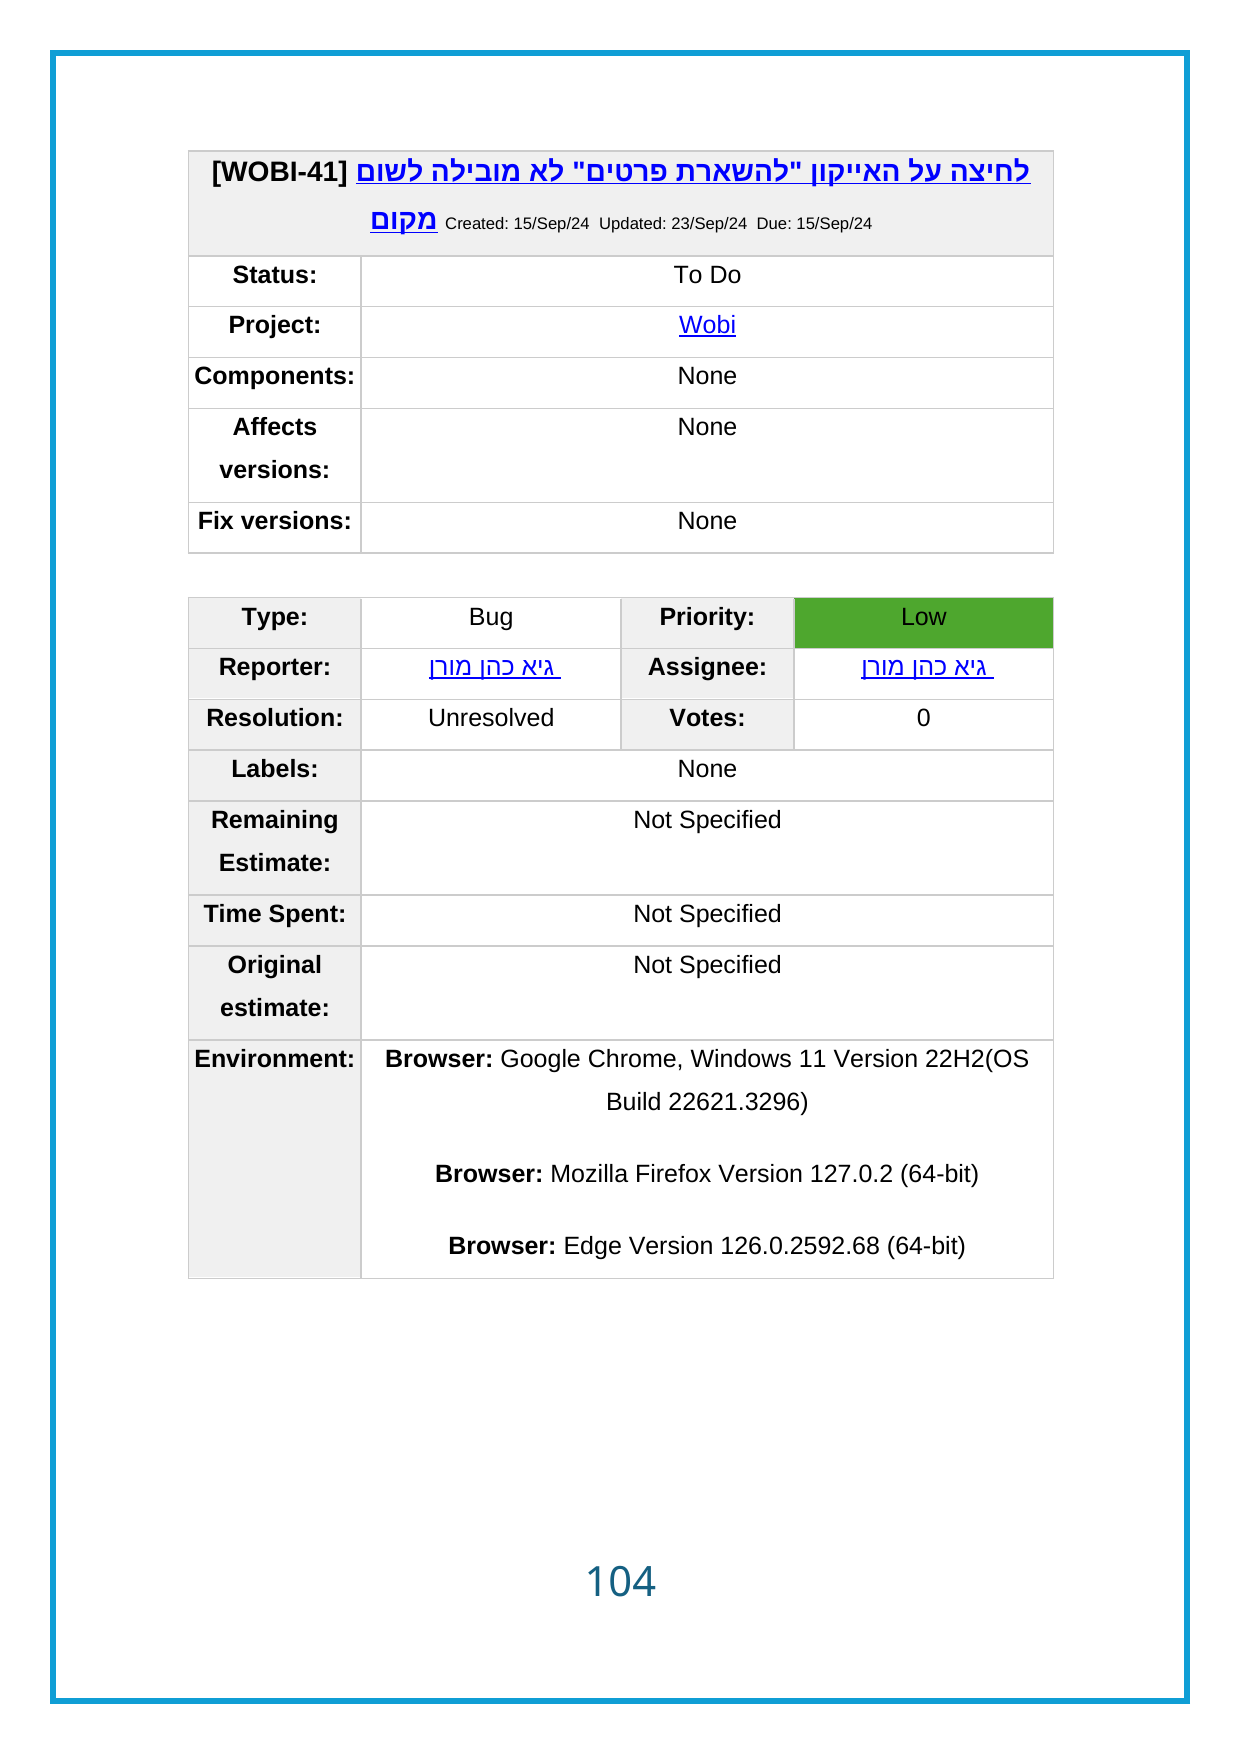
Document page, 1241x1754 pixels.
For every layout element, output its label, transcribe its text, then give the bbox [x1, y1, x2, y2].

table_cell גיא כהן מורן [362, 649, 620, 698]
table_cell Unresolved [362, 700, 620, 749]
table_cell Not Specified [362, 947, 1053, 1039]
table_header Bug [362, 598, 621, 648]
table_cell Wobi [362, 307, 1053, 357]
table_cell Browser: Google Chrome, Windows 11 Version 22H2(OS Build 22621.3296) Browser: Mozilla Firefox Version 127.0.2 (64-bit) Browser: Edge Version 126.0.2592.68 (64-bit) [362, 1041, 1053, 1277]
table_cell Environment: [189, 1041, 360, 1277]
table_cell 0 [795, 700, 1053, 749]
table_cell Votes: [622, 700, 793, 749]
table_cell None [362, 503, 1053, 552]
table_cell Not Specified [362, 802, 1053, 894]
table_cell None [362, 751, 1053, 800]
table_cell Project: [189, 307, 360, 357]
table_cell None [362, 358, 1053, 407]
table_cell Fix versions: [189, 503, 360, 552]
table_cell Remaining Estimate: [189, 802, 360, 894]
table_cell Labels: [189, 751, 360, 800]
table_header Priority: [622, 598, 794, 648]
table_cell Status: [189, 257, 360, 306]
table_cell Components: [189, 358, 360, 407]
table_header Low [795, 598, 1053, 648]
table_cell Resolution: [189, 700, 360, 749]
table_cell Assignee: [622, 649, 793, 698]
table_cell Time Spent: [189, 896, 360, 945]
table_cell Reporter: [189, 649, 360, 698]
table_header Type: [189, 598, 361, 648]
table_cell None [362, 409, 1053, 501]
table_cell גיא כהן מורן [795, 649, 1053, 698]
table_header [WOBI-41] לחיצה על האייקון "להשארת פרטים" לא מובילה לשום מקום Created: 15/Sep/24 Updated: 23/Sep/24 Due: 15/Sep/24 [189, 152, 1053, 255]
table_cell Original estimate: [189, 947, 360, 1039]
table_cell To Do [362, 257, 1053, 306]
table_cell Affects versions: [189, 409, 360, 501]
table_cell Not Specified [362, 896, 1053, 945]
